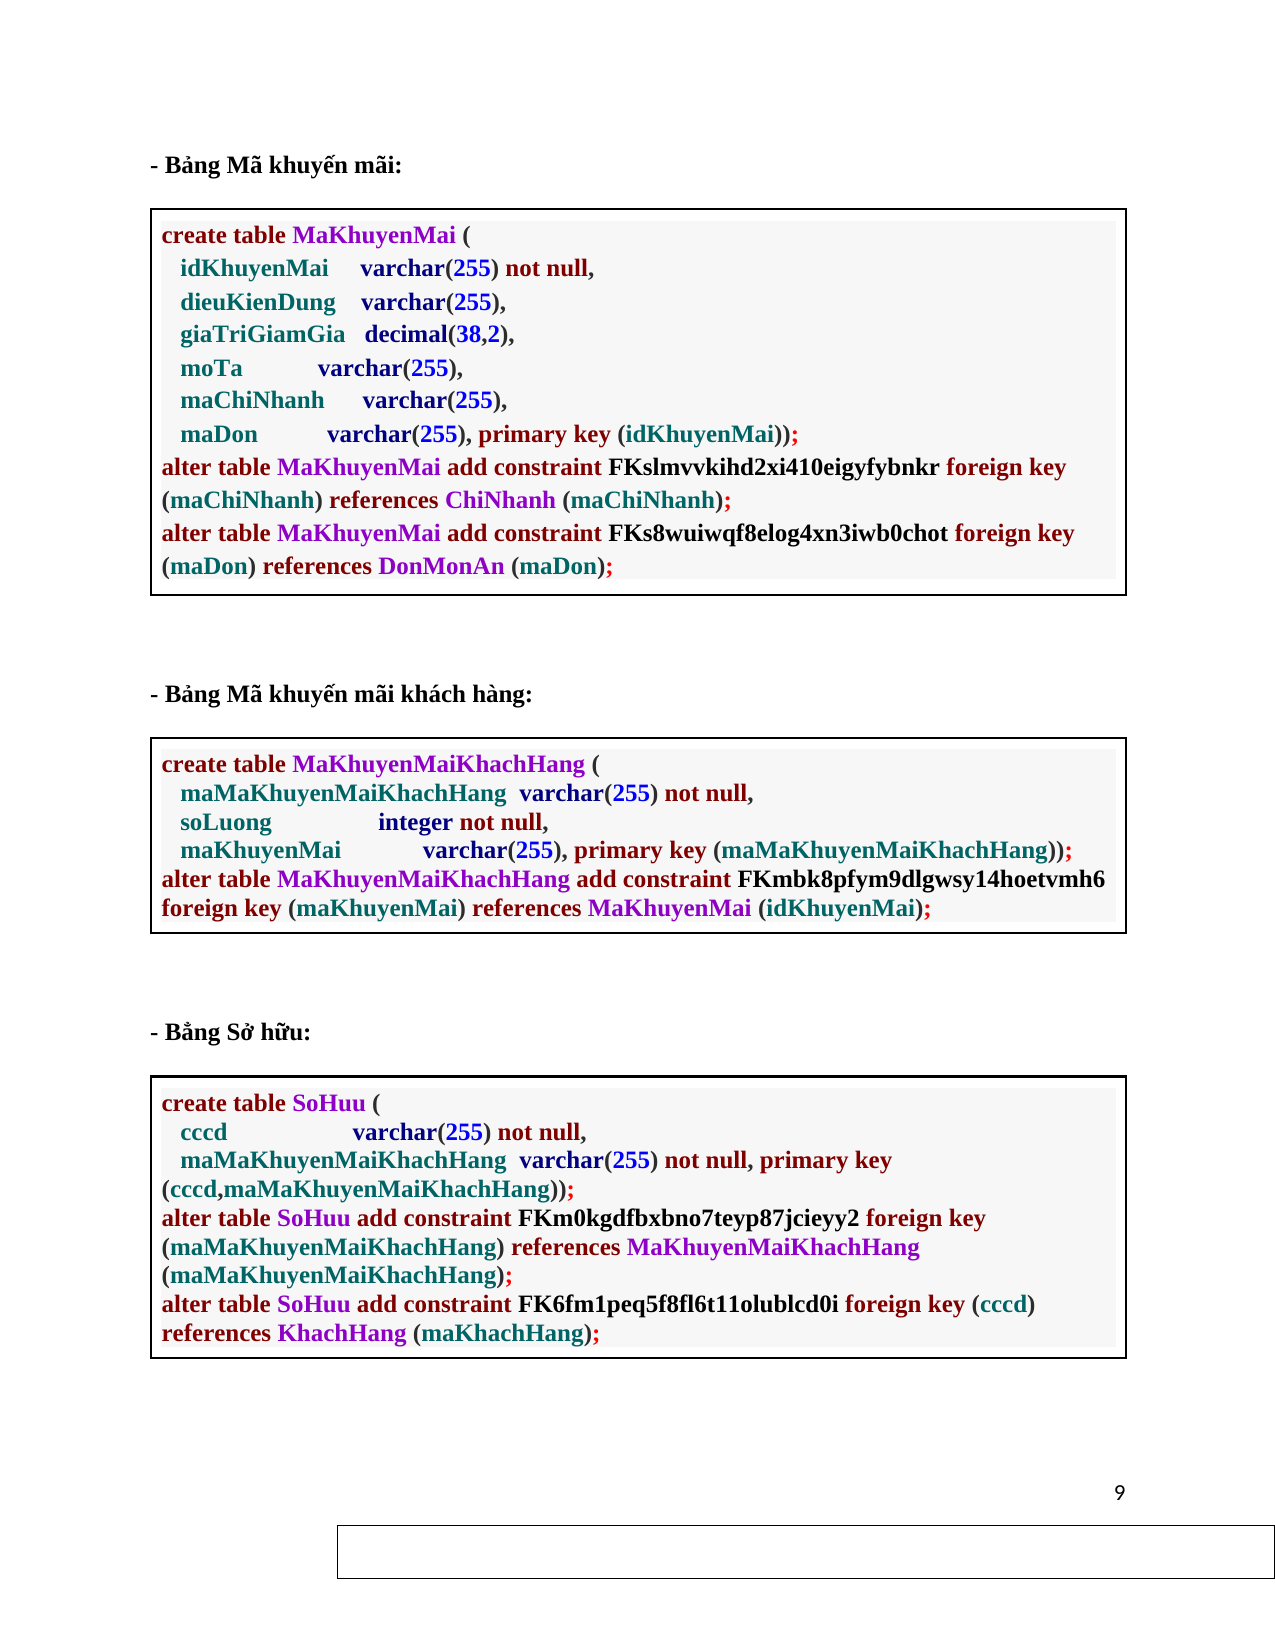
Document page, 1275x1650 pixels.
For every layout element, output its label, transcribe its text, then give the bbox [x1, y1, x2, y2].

text - Bẳng Sở hữu: [150, 1017, 1125, 1046]
text - Bảng Mã khuyến mãi khách hàng: [150, 679, 1125, 708]
table_header create table SoHuu ( cccd varchar(255) not null, maMaKhuyenMaiKhachHang varchar(255) not null, primary key (cccd,maMaKhuyenMaiKhachHang)); alter table SoHuu add constraint FKm0kgdfbxbno7teyp87jcieyy2 foreign key (maMaKhuyenMaiKhachHang) references MaKhuyenMaiKhachHang (maMaKhuyenMaiKhachHang); alter table SoHuu add constraint FK6fm1peq5f8fl6t11olublcd0i foreign key (cccd) references KhachHang (maKhachHang); [152, 1078, 1125, 1357]
table_header create table MaKhuyenMaiKhachHang ( maMaKhuyenMaiKhachHang varchar(255) not null, soLuong integer not null, maKhuyenMai varchar(255), primary key (maMaKhuyenMaiKhachHang)); alter table MaKhuyenMaiKhachHang add constraint FKmbk8pfym9dlgwsy14hoetvmh6 foreign key (maKhuyenMai) references MaKhuyenMai (idKhuyenMai); [152, 739, 1125, 932]
subtitle - Bảng Mã khuyến mãi: [150, 150, 1125, 179]
table_header create table MaKhuyenMai ( idKhuyenMai varchar(255) not null, dieuKienDung varchar(255), giaTriGiamGia decimal(38,2), moTa varchar(255), maChiNhanh varchar(255), maDon varchar(255), primary key (idKhuyenMai)); alter table MaKhuyenMai add constraint FKslmvvkihd2xi410eigyfybnkr foreign key (maChiNhanh) references ChiNhanh (maChiNhanh); alter table MaKhuyenMai add constraint FKs8wuiwqf8elog4xn3iwb0chot foreign key (maDon) references DonMonAn (maDon); [152, 210, 1125, 594]
